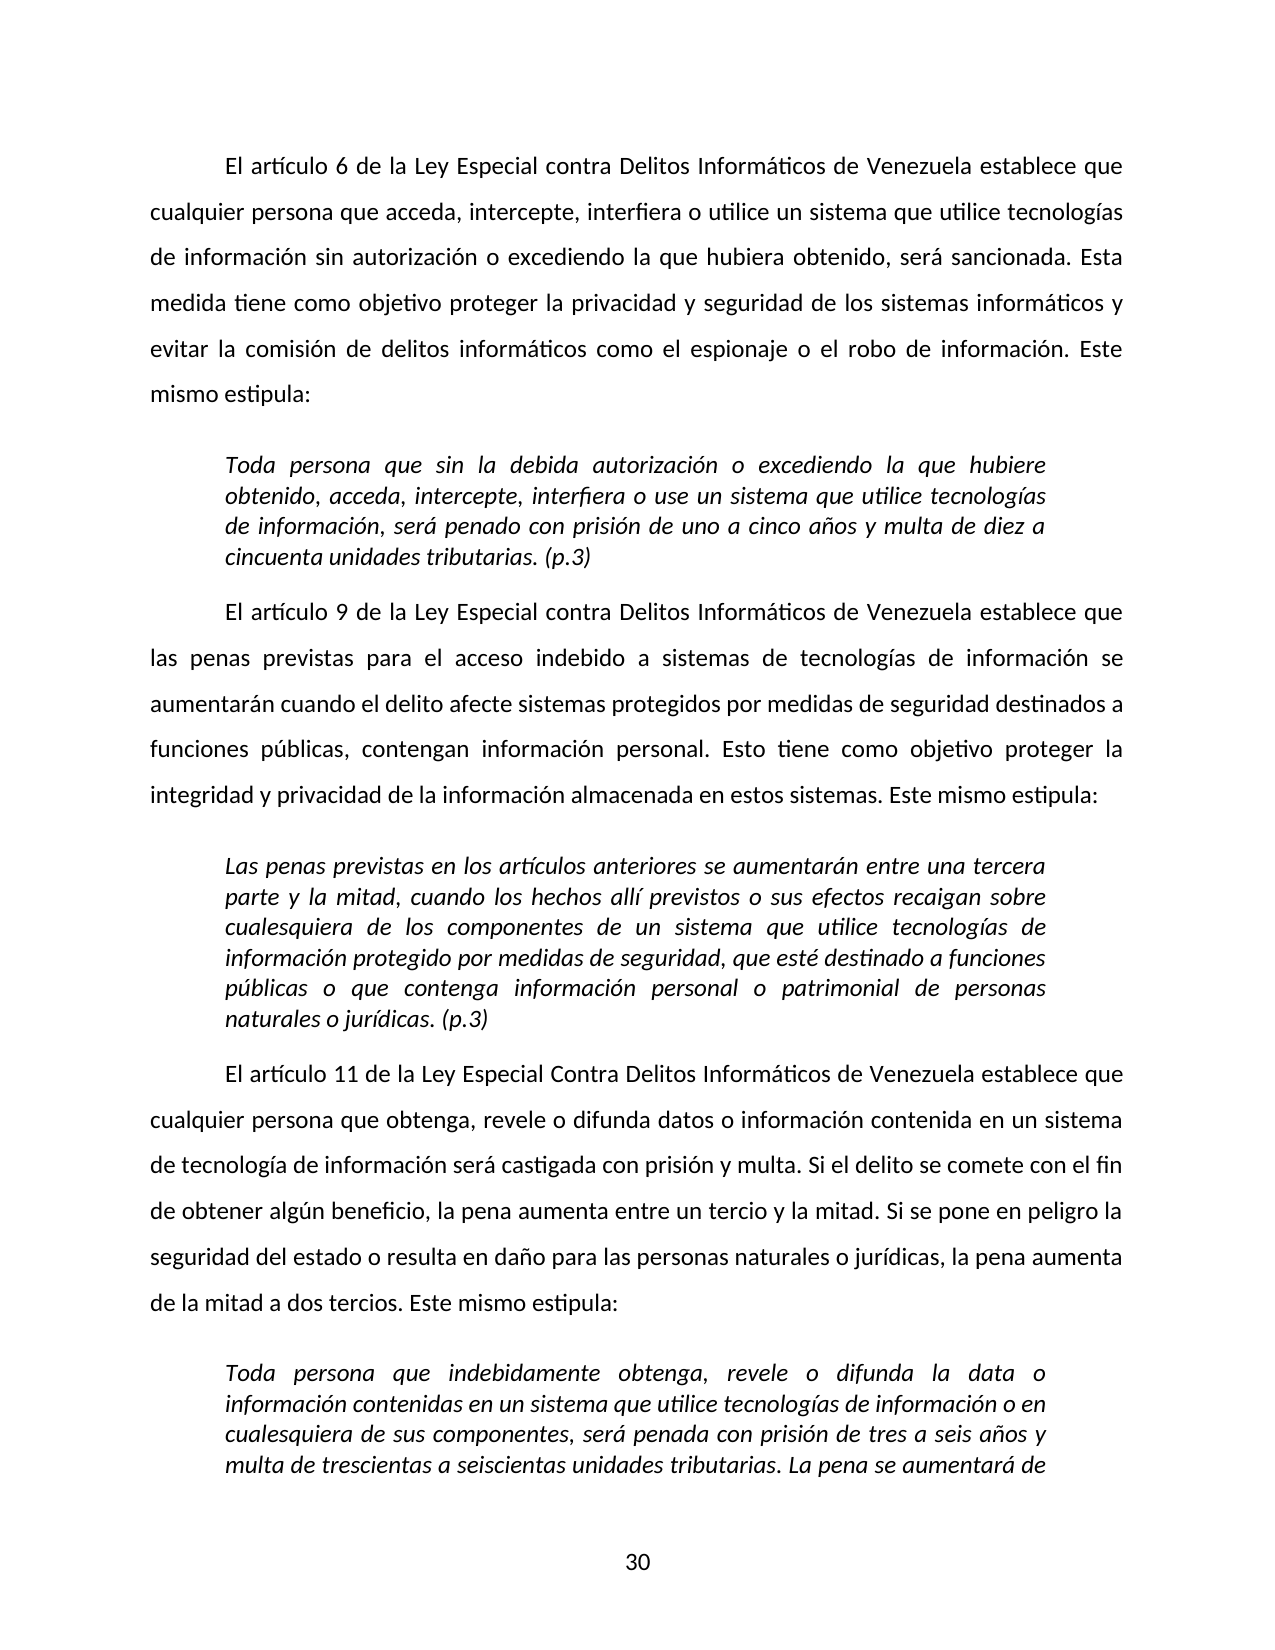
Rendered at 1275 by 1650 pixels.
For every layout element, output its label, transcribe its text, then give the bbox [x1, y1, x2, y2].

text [225, 1358, 1050, 1480]
text El artículo 11 de la Ley Especial Contra Delitos Informáticos de Venezuela establece que cualquier persona que obtenga, revele o difunda datos o información contenida en un sistema de tecnología de información será castigada con prisión y multa. Si el delito se comete con el fin de obtener algún beneficio, la pena aumenta entre un tercio y la mitad. Si se pone en peligro la seguridad del estado o resulta en daño para las personas naturales o jurídicas, la pena aumenta de la mitad a dos tercios. Este mismo estipula: [150, 1058, 1125, 1317]
text El artículo 9 de la Ley Especial contra Delitos Informáticos de Venezuela establece que las penas previstas para el acceso indebido a sistemas de tecnologías de información se aumentarán cuando el delito afecte sistemas protegidos por medidas de seguridad destinados a funciones públicas, contengan información personal. Esto tiene como objetivo proteger la integridad y privacidad de la información almacenada en estos sistemas. Este mismo estipula: [150, 596, 1125, 810]
text El artículo 6 de la Ley Especial contra Delitos Informáticos de Venezuela establece que cualquier persona que acceda, intercepte, interfiera o utilice un sistema que utilice tecnologías de información sin autorización o excediendo la que hubiera obtenido, será sancionada. Esta medida tiene como objetivo proteger la privacidad y seguridad de los sistemas informáticos y evitar la comisión de delitos informáticos como el espionaje o el robo de información. Este mismo estipula: [150, 150, 1125, 409]
text Las penas previstas en los artículos anteriores se aumentarán entre una tercera parte y la mitad, cuando los hechos allí previstos o sus efectos recaigan sobre cualesquiera de los componentes de un sistema que utilice tecnologías de información protegido por medidas de seguridad, que esté destinado a funciones públicas o que contenga información personal o patrimonial de personas naturales o jurídicas. (p.3) [225, 850, 1050, 1033]
text Toda persona que sin la debida autorización o excediendo la que hubiere obtenido, acceda, intercepte, interfiera o use un sistema que utilice tecnologías de información, será penado con prisión de uno a cinco años y multa de diez a cincuenta unidades tributarias. (p.3) [225, 449, 1050, 571]
